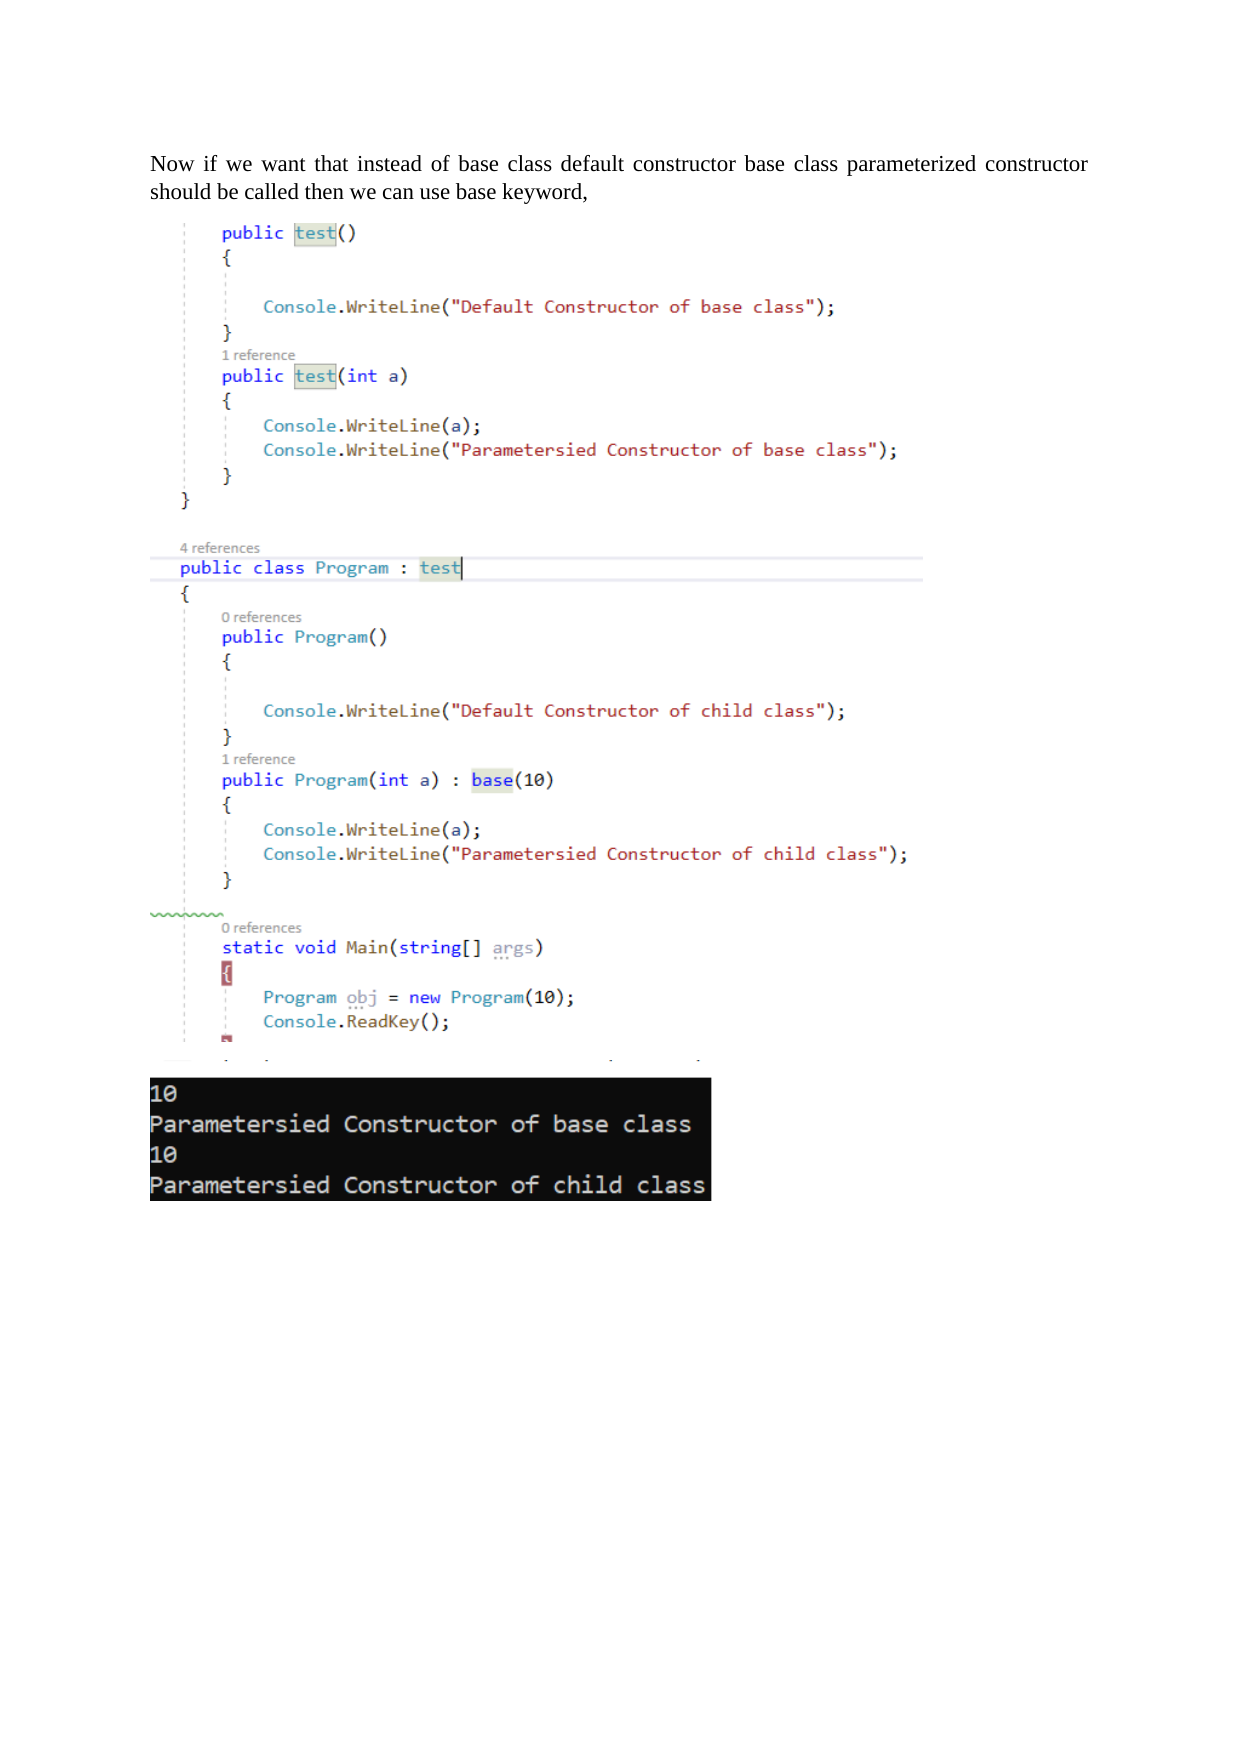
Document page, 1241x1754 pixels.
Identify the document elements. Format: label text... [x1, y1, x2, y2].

text Now if we want that instead of base class default constructor base class parameterized constructor should be called then we can use base keyword, [150, 150, 1090, 205]
picture [150, 223, 923, 1042]
picture [150, 1060, 712, 1201]
